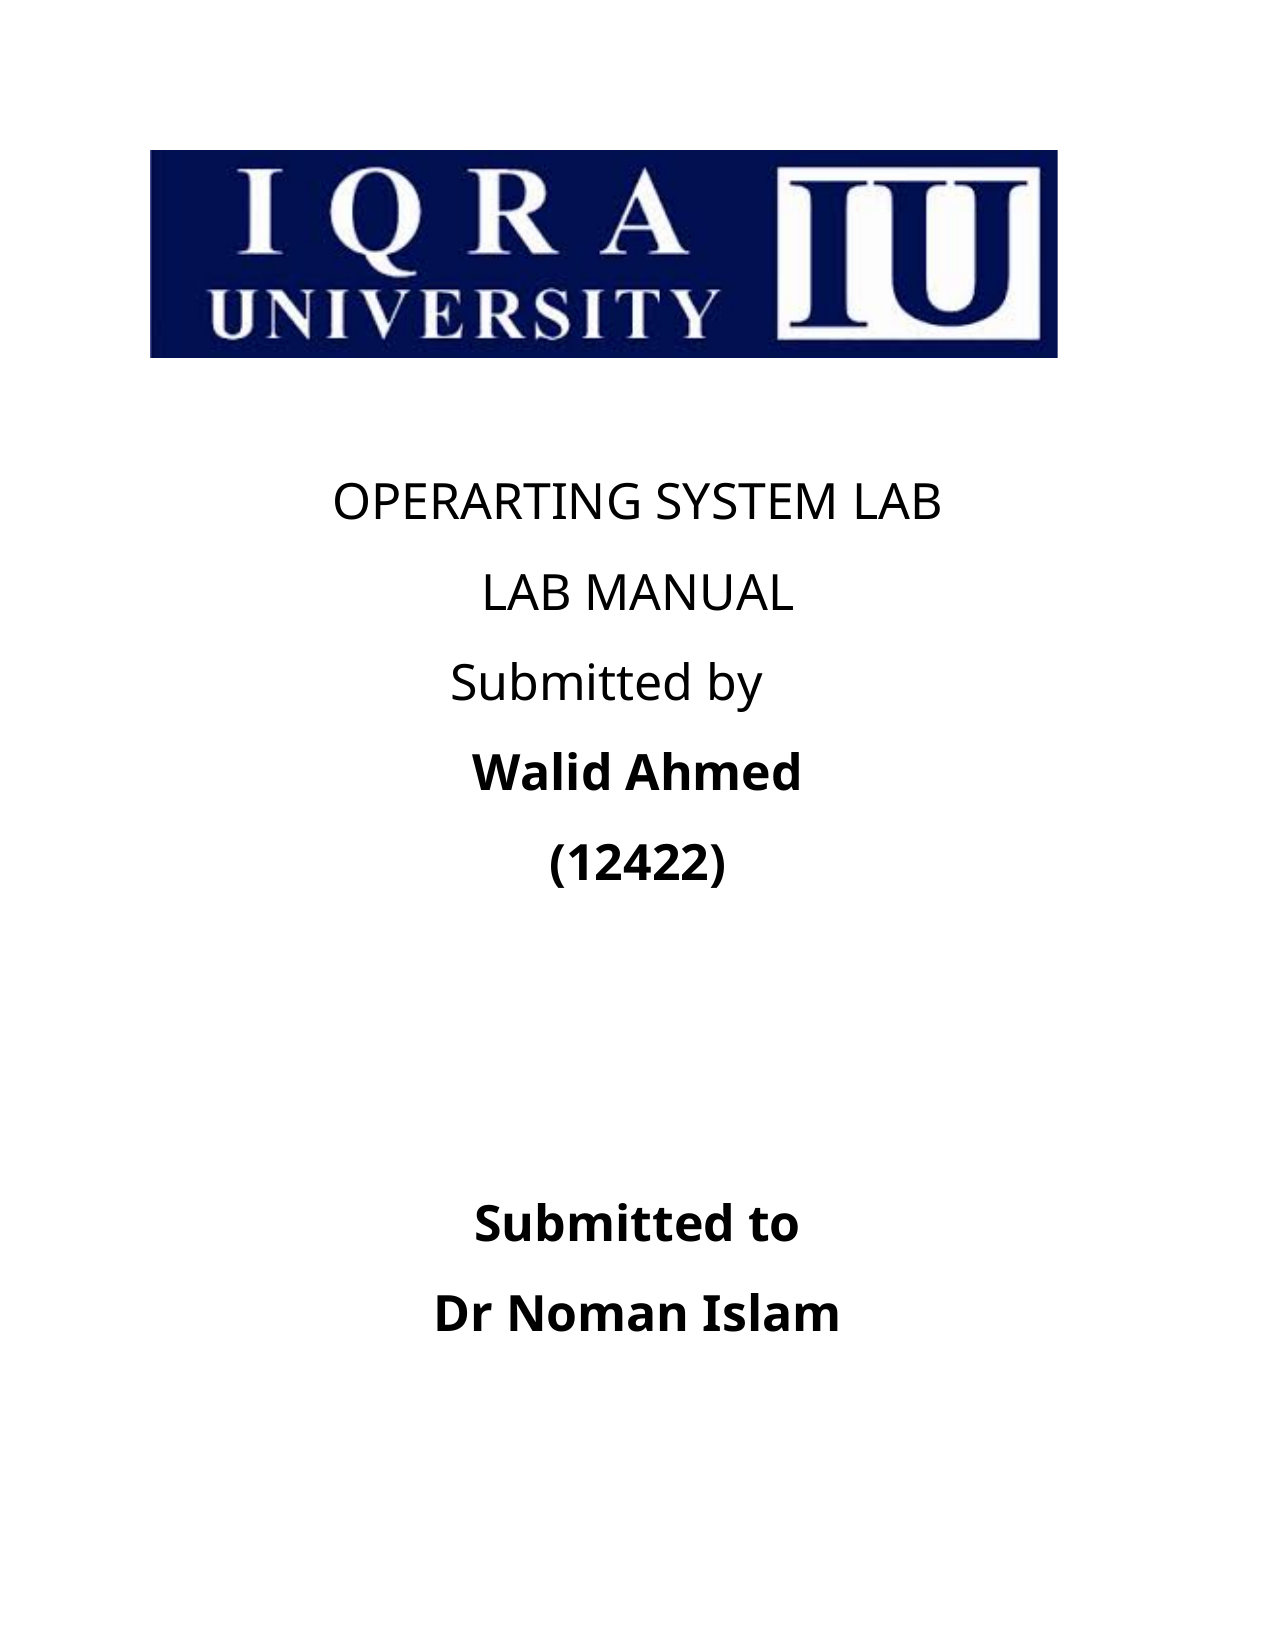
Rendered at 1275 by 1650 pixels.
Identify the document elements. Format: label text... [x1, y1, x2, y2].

text Dr Noman Islam [150, 1278, 1125, 1346]
text Submitted to [150, 1188, 1125, 1256]
text OPERARTING SYSTEM LAB [150, 466, 1125, 534]
text (12422) [150, 827, 1125, 895]
picture [150, 150, 1058, 358]
text LAB MANUAL [150, 556, 1125, 624]
text Walid Ahmed [150, 737, 1125, 805]
text Submitted by [375, 647, 1125, 715]
